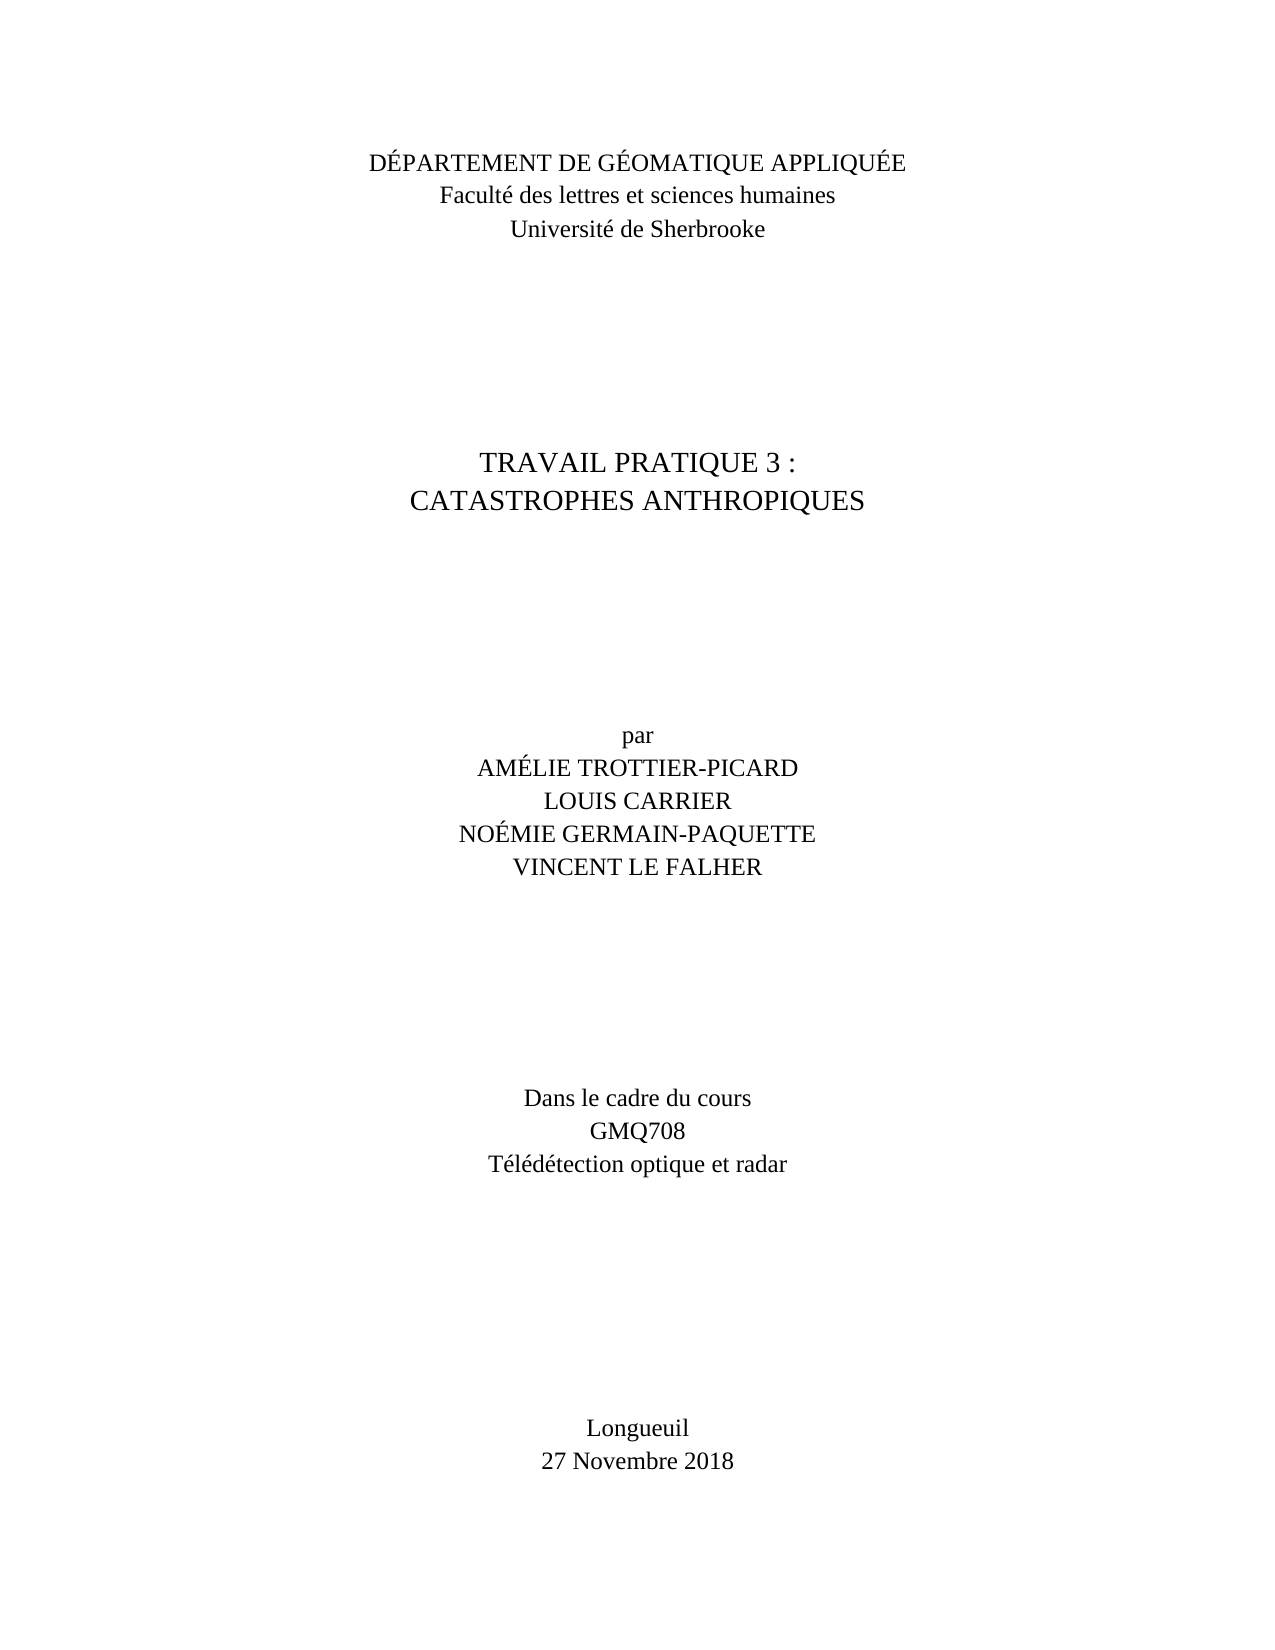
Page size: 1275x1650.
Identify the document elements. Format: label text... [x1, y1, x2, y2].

text Université de Sherbrooke [148, 214, 1127, 242]
text Amélie Trottier-Picard [148, 753, 1127, 782]
text 27 Novembre 2018 [148, 1446, 1127, 1475]
text DÉPARTEMENT DE GÉOMATIQUE APPLIQUÉE [148, 148, 1127, 176]
text NOÉMIE GERMAIN-PAQUETTE [148, 819, 1127, 848]
text GMQ708 [148, 1116, 1127, 1145]
text par [148, 720, 1127, 749]
text Dans le cadre du cours [148, 1083, 1127, 1112]
text VINCENT LE FALHER [148, 852, 1127, 881]
text Catastrophes anthropiques [148, 483, 1127, 517]
text Télédétection optique et radar [148, 1149, 1127, 1178]
text LOUIS CARRIER [148, 786, 1127, 815]
text Longueuil [148, 1413, 1127, 1442]
text Faculté des lettres et sciences humaines [148, 181, 1127, 209]
text TRAVAIL PRATIQUE 3 : [148, 445, 1127, 478]
